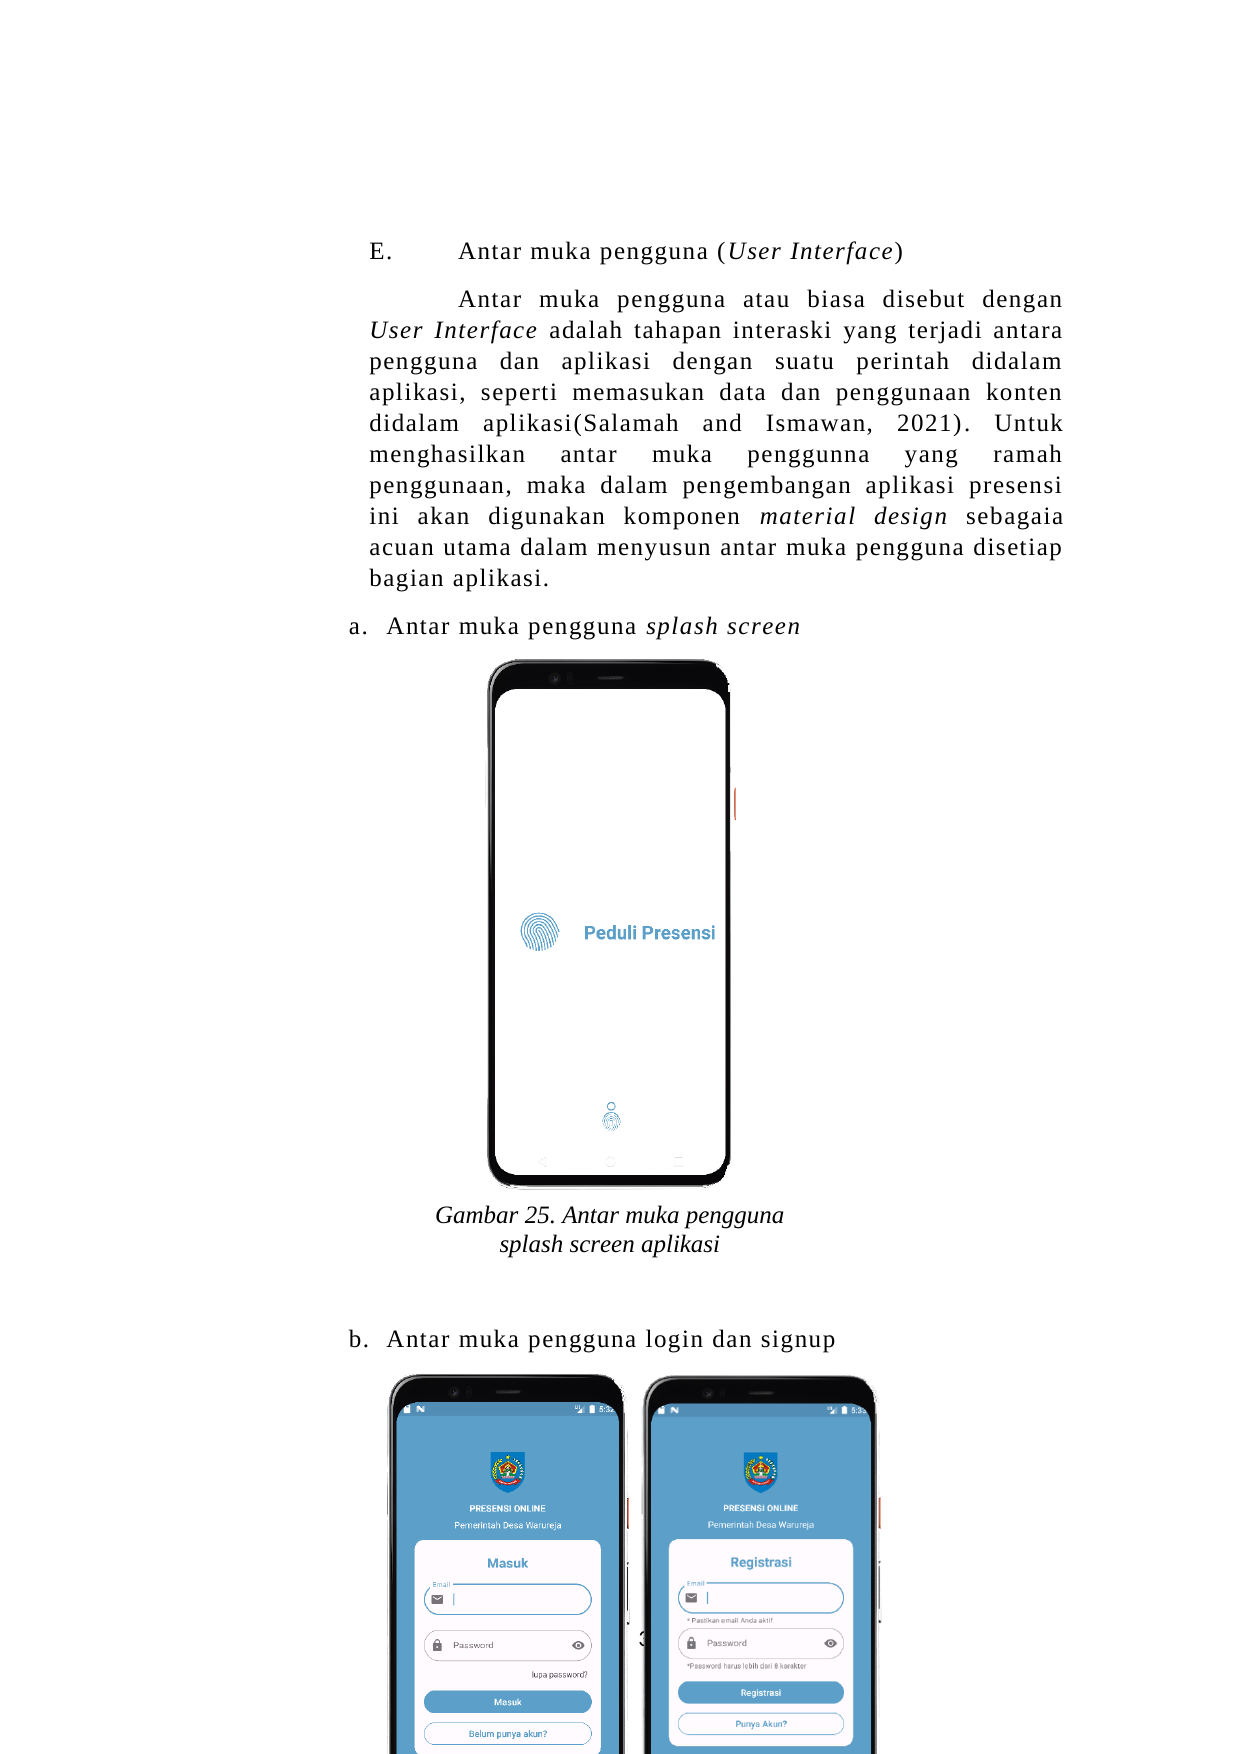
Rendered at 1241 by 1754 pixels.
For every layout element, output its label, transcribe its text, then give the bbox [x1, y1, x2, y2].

picture [377, 1358, 887, 1754]
subtitle Antar muka pengguna login dan signup [349, 1324, 1063, 1353]
subtitle Antar muka pengguna splash screen [349, 611, 1063, 640]
subtitle Antar muka pengguna atau biasa disebut dengan User Interface adalah tahapan interaski yang terjadi antara pengguna dan aplikasi dengan suatu perintah didalam aplikasi, seperti memasukan data dan penggunaan konten didalam aplikasi(Salamah and Ismawan, 2021). Untuk menghasilkan antar muka penggunna yang ramah penggunaan, maka dalam pengembangan aplikasi presensi ini akan digunakan komponen material design sebagaia acuan utama dalam menyusun antar muka pengguna disetiap bagian aplikasi. [369, 284, 1063, 592]
subtitle Antar muka pengguna (User Interface) [369, 236, 1063, 265]
picture [479, 659, 741, 1191]
